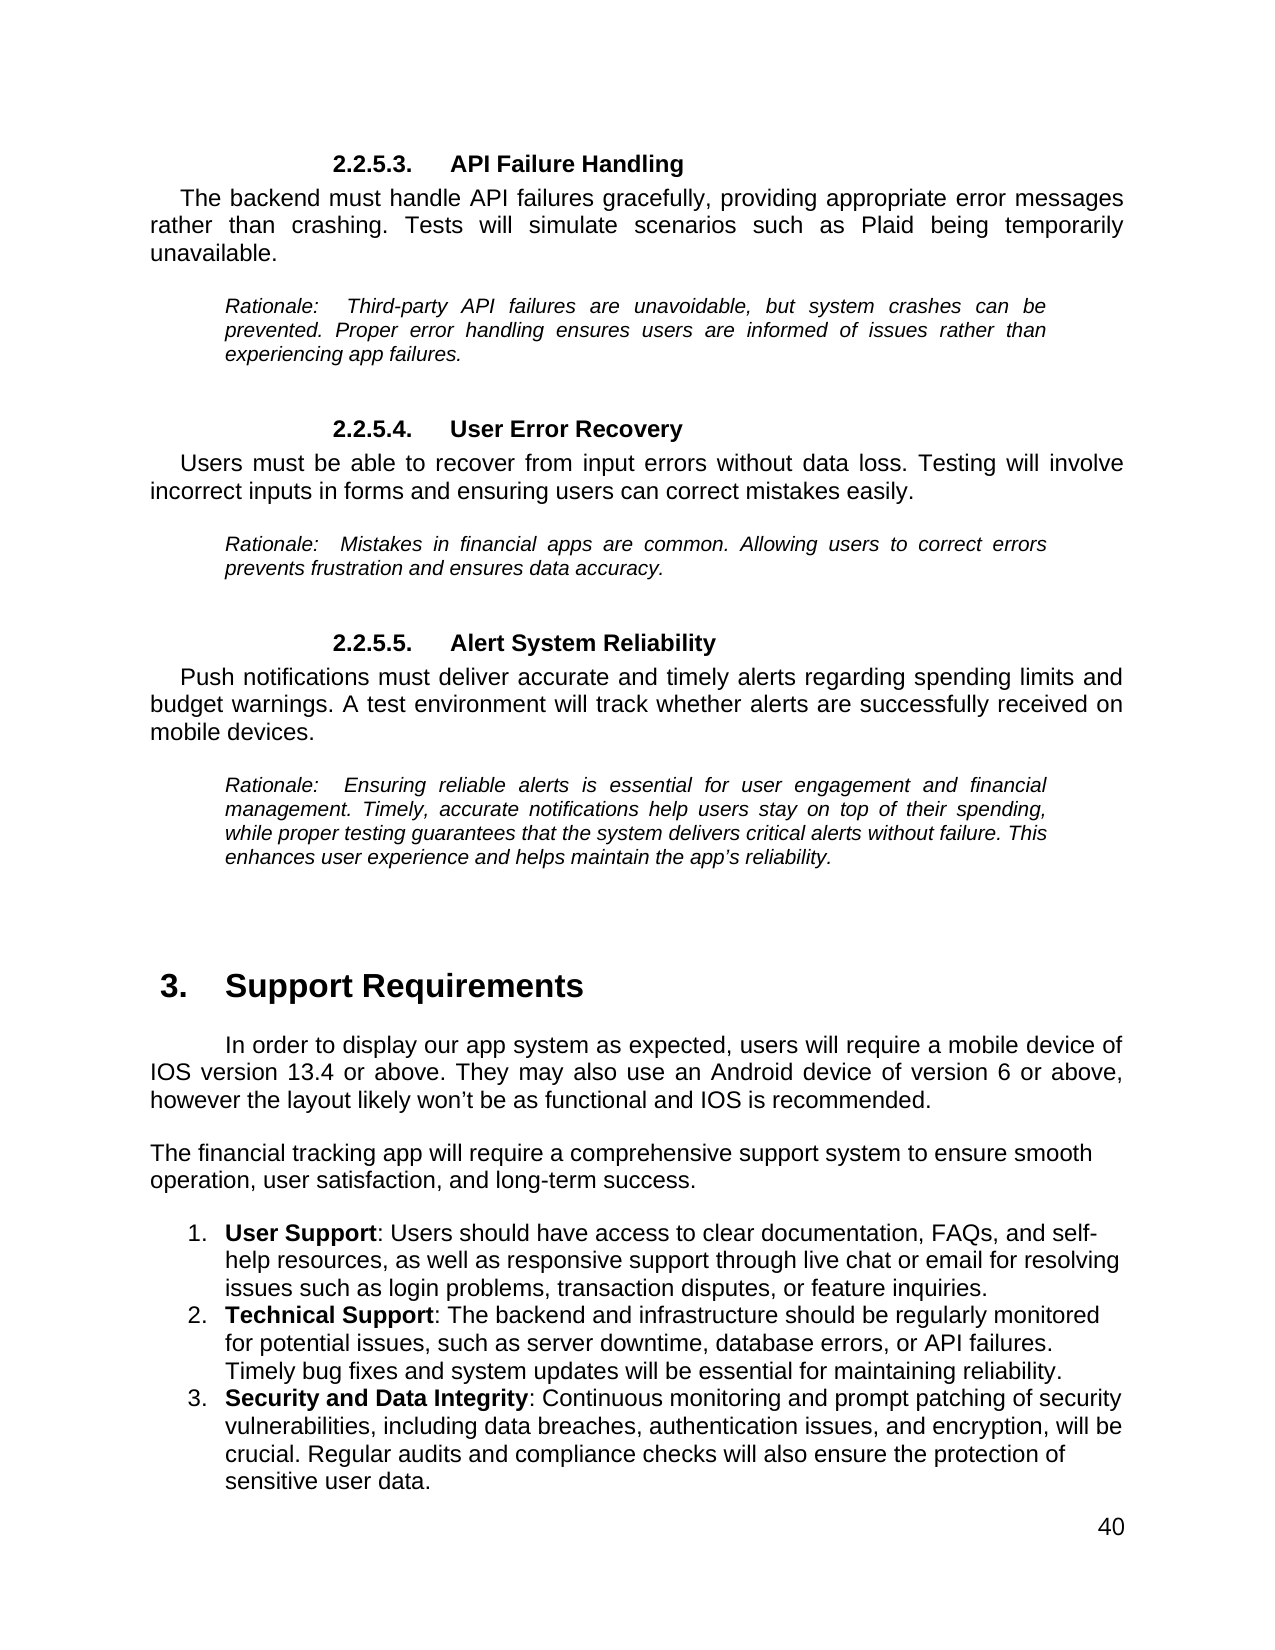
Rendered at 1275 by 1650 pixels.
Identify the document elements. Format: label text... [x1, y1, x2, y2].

list Technical Support: The backend and infrastructure should be regularly monitored for potential issues, such as server downtime, database errors, or API failures. Timely bug fixes and system updates will be essential for maintaining reliability. [187, 1301, 1125, 1384]
subtitle Alert System Reliability [412, 629, 1125, 656]
subtitle Support Requirements [187, 966, 1125, 1004]
text Rationale: Ensuring reliable alerts is essential for user engagement and financial management. Timely, accurate notifications help users stay on top of their spending, while proper testing guarantees that the system delivers critical alerts without failure. This enhances user experience and helps maintain the app’s reliability. [225, 773, 1050, 869]
text Rationale: Mistakes in financial apps are common. Allowing users to correct errors prevents frustration and ensures data accuracy. [225, 532, 1050, 580]
text Users must be able to recover from input errors without data loss. Testing will involve incorrect inputs in forms and ensuring users can correct mistakes easily. [150, 449, 1125, 504]
text The financial tracking app will require a comprehensive support system to ensure smooth operation, user satisfaction, and long-term success. [150, 1138, 1125, 1194]
subtitle API Failure Handling [412, 150, 1125, 178]
text Rationale: Third-party API failures are unavoidable, but system crashes can be prevented. Proper error handling ensures users are informed of issues rather than experiencing app failures. [225, 294, 1050, 366]
text The backend must handle API failures gracefully, providing appropriate error messages rather than crashing. Tests will simulate scenarios such as Plaid being temporarily unavailable. [150, 184, 1125, 267]
list User Support: Users should have access to clear documentation, FAQs, and self-help resources, as well as responsive support through live chat or email for resolving issues such as login problems, transaction disputes, or feature inquiries. [187, 1219, 1125, 1301]
text Push notifications must deliver accurate and timely alerts regarding spending limits and budget warnings. A test environment will track whether alerts are successfully received on mobile devices. [150, 662, 1125, 745]
text In order to display our app system as expected, users will require a mobile device of IOS version 13.4 or above. They may also use an Android device of version 6 or above, however the layout likely won’t be as functional and IOS is recommended. [150, 1031, 1125, 1113]
subtitle User Error Recovery [412, 415, 1125, 443]
list Security and Data Integrity: Continuous monitoring and prompt patching of security vulnerabilities, including data breaches, authentication issues, and encryption, will be crucial. Regular audits and compliance checks will also ensure the protection of sensitive user data. [187, 1384, 1125, 1495]
